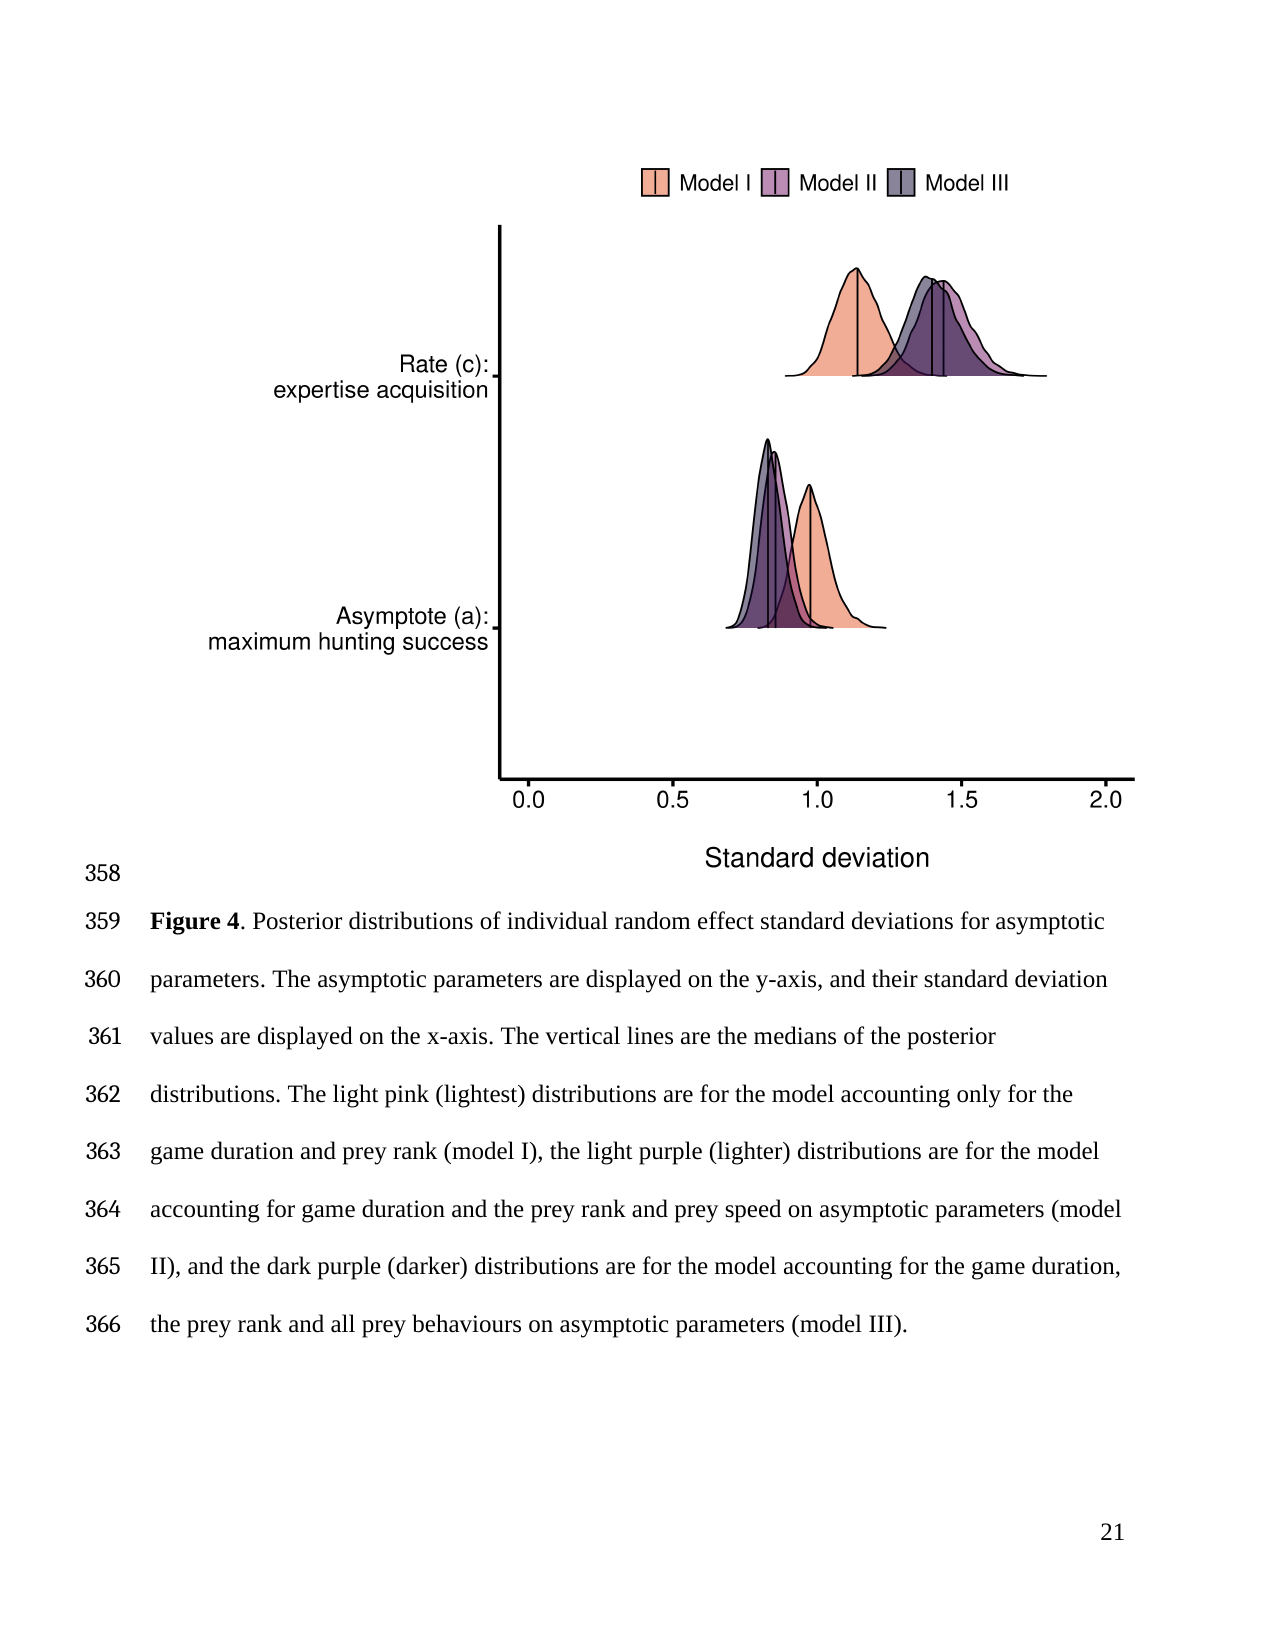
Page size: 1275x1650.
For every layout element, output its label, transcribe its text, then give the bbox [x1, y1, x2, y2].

picture [168, 150, 1144, 882]
text Figure 4. Posterior distributions of individual random effect standard deviations for asymptotic parameters. The asymptotic parameters are displayed on the y-axis, and their standard deviation values are displayed on the x-axis. The vertical lines are the medians of the posterior distributions. The light pink (lightest) distributions are for the model accounting only for the game duration and prey rank (model I), the light purple (lighter) distributions are for the model accounting for game duration and the prey rank and prey speed on asymptotic parameters (model II), and the dark purple (darker) distributions are for the model accounting for the game duration, the prey rank and all prey behaviours on asymptotic parameters (model III). [150, 906, 1125, 1337]
